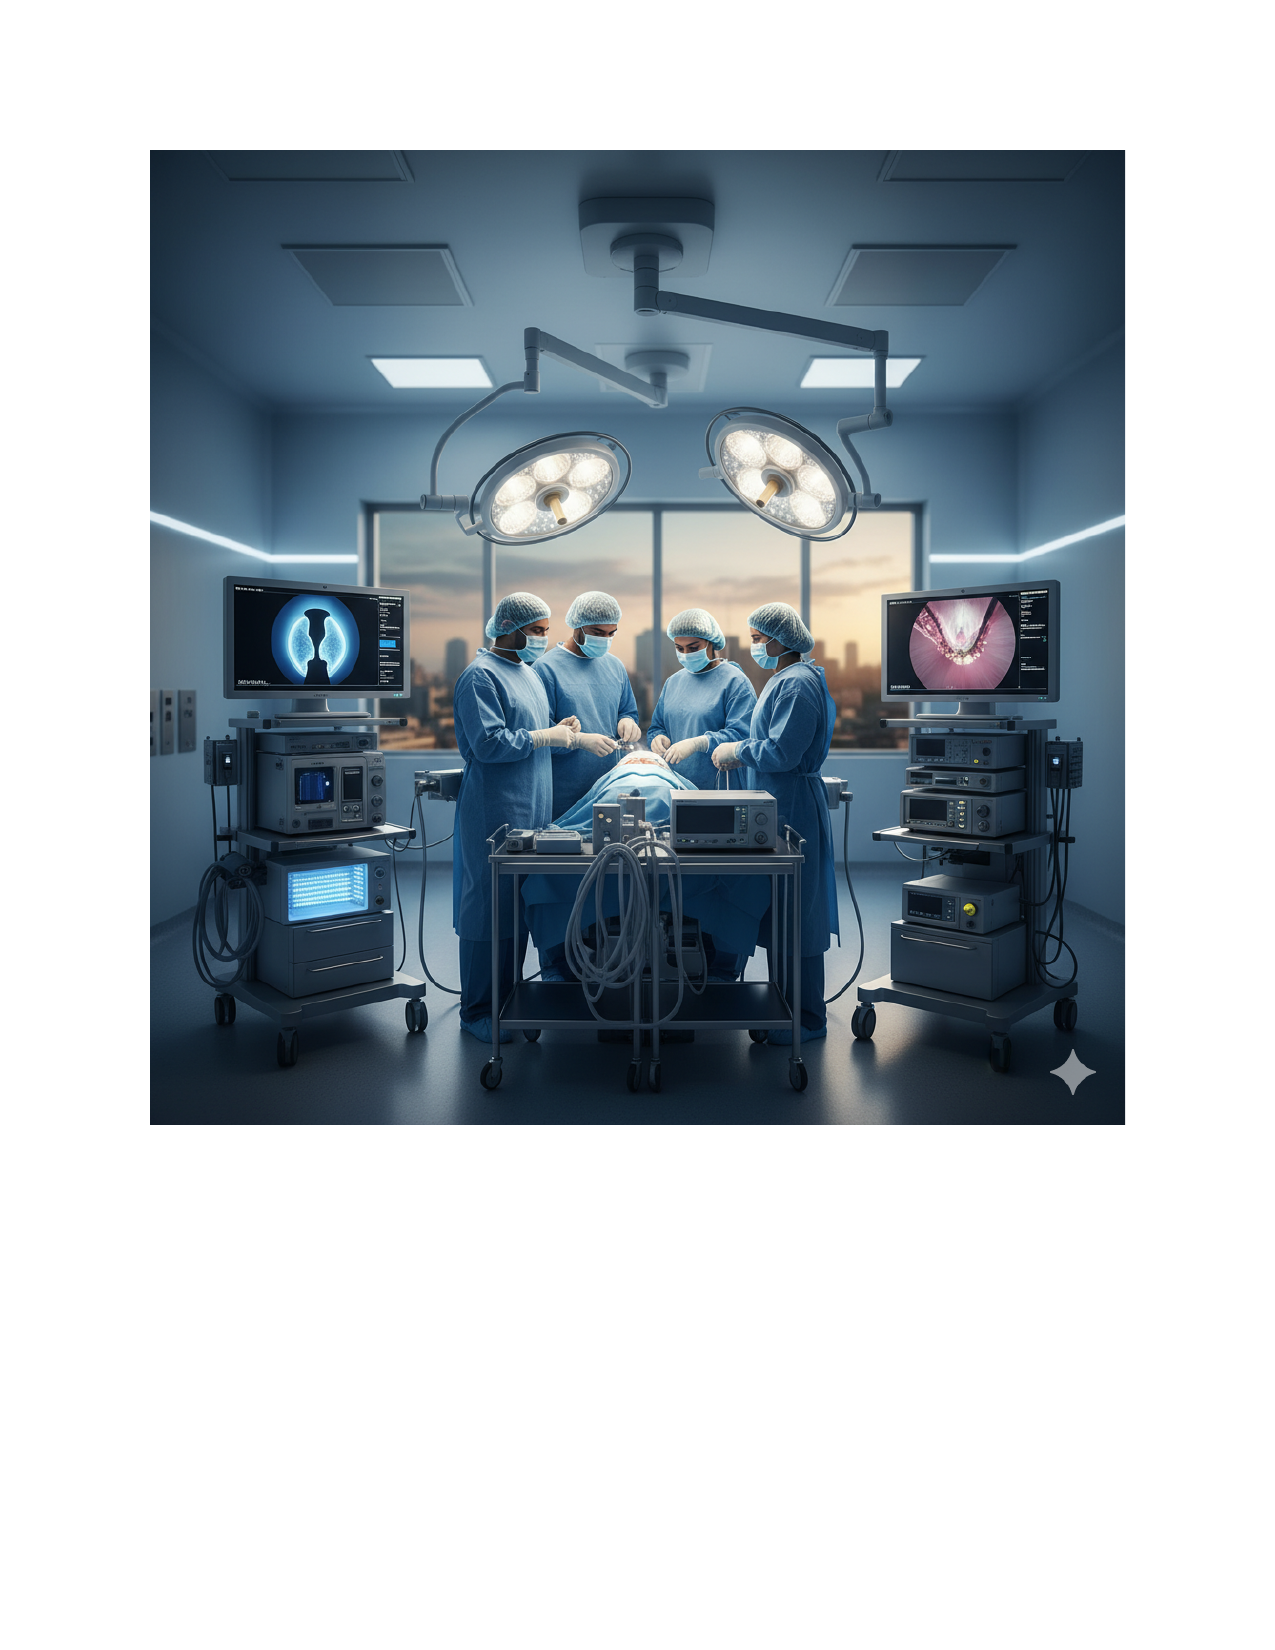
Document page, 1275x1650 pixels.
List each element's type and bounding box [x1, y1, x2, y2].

picture [150, 150, 1125, 1125]
